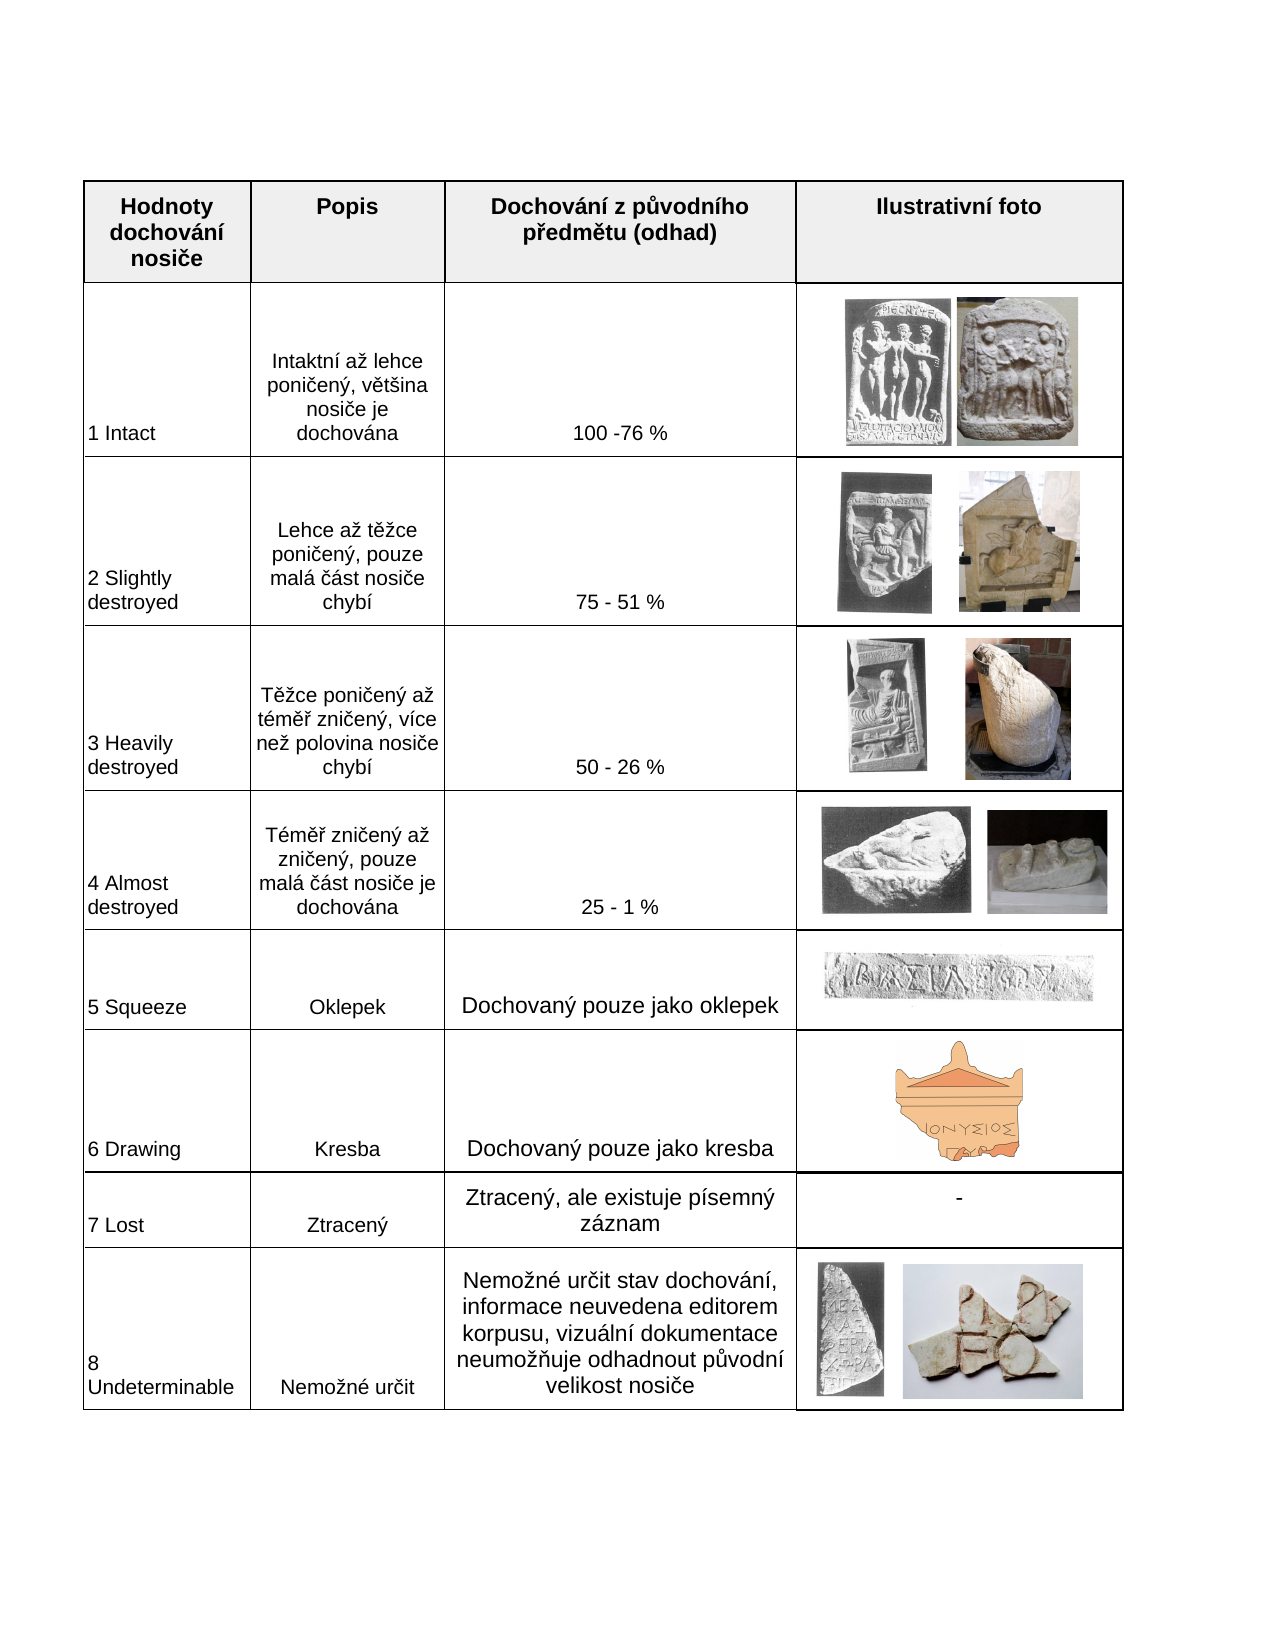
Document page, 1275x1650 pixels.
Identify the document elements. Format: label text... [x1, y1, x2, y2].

table_cell Ztracený, ale existuje písemný záznam [445, 1173, 796, 1247]
picture [902, 1264, 1083, 1399]
table_cell Ztracený [251, 1173, 444, 1247]
table_cell 100 -76 % [445, 283, 796, 456]
table_cell Intaktní až lehce poničený, většina nosiče je dochována [251, 283, 444, 456]
table_cell [797, 627, 1122, 789]
table_cell [797, 792, 1122, 929]
picture [987, 810, 1108, 914]
picture [840, 294, 1079, 446]
table_cell Oklepek [251, 930, 444, 1029]
table_cell Kresba [251, 1030, 444, 1171]
table_cell Nemožné určit [251, 1248, 444, 1409]
table_cell Nemožné určit stav dochování, informace neuvedena editorem korpusu, vizuální dokumentace neumožňuje odhadnout původní velikost nosiče [445, 1248, 796, 1409]
table_header Dochování z původního předmětu (odhad) [446, 182, 795, 282]
table_cell 50 - 26 % [445, 626, 796, 789]
picture [844, 638, 928, 773]
table_header Hodnoty dochování nosiče [85, 182, 250, 282]
table_header Popis [252, 182, 444, 282]
table_cell [797, 931, 1122, 1029]
table_cell 3 Heavily destroyed [84, 625, 250, 789]
picture [959, 471, 1080, 612]
table_cell Dochovaný pouze jako kresba [445, 1030, 796, 1171]
table_cell 7 Lost [84, 1171, 250, 1247]
table_cell 25 - 1 % [445, 791, 796, 929]
table_cell Lehce až těžce poničený, pouze malá část nosiče chybí [251, 457, 444, 624]
table_cell Dochovaný pouze jako oklepek [445, 930, 796, 1029]
table_cell 4 Almost destroyed [84, 790, 250, 929]
table_cell 8 Undeterminable [84, 1247, 250, 1409]
table_cell [797, 1031, 1122, 1171]
table_cell [797, 284, 1122, 456]
table_cell [797, 458, 1122, 624]
table_header Ilustrativní foto [797, 182, 1122, 282]
table_cell Téměř zničený až zničený, pouze malá část nosiče je dochována [251, 791, 444, 929]
table_cell 1 Intact [84, 283, 250, 456]
table_cell Těžce poničený až téměř zničený, více než polovina nosiče chybí [251, 626, 444, 789]
picture [809, 944, 1106, 1011]
table_cell 2 Slightly destroyed [84, 456, 250, 624]
table_cell - [797, 1174, 1122, 1247]
picture [810, 1258, 885, 1399]
table_cell 5 Squeeze [84, 929, 250, 1029]
table_cell 75 - 51 % [445, 457, 796, 624]
picture [895, 1041, 1023, 1161]
table_cell 6 Drawing [84, 1029, 250, 1171]
picture [965, 638, 1071, 780]
table_cell [797, 1249, 1122, 1409]
picture [813, 803, 972, 919]
picture [837, 468, 932, 614]
